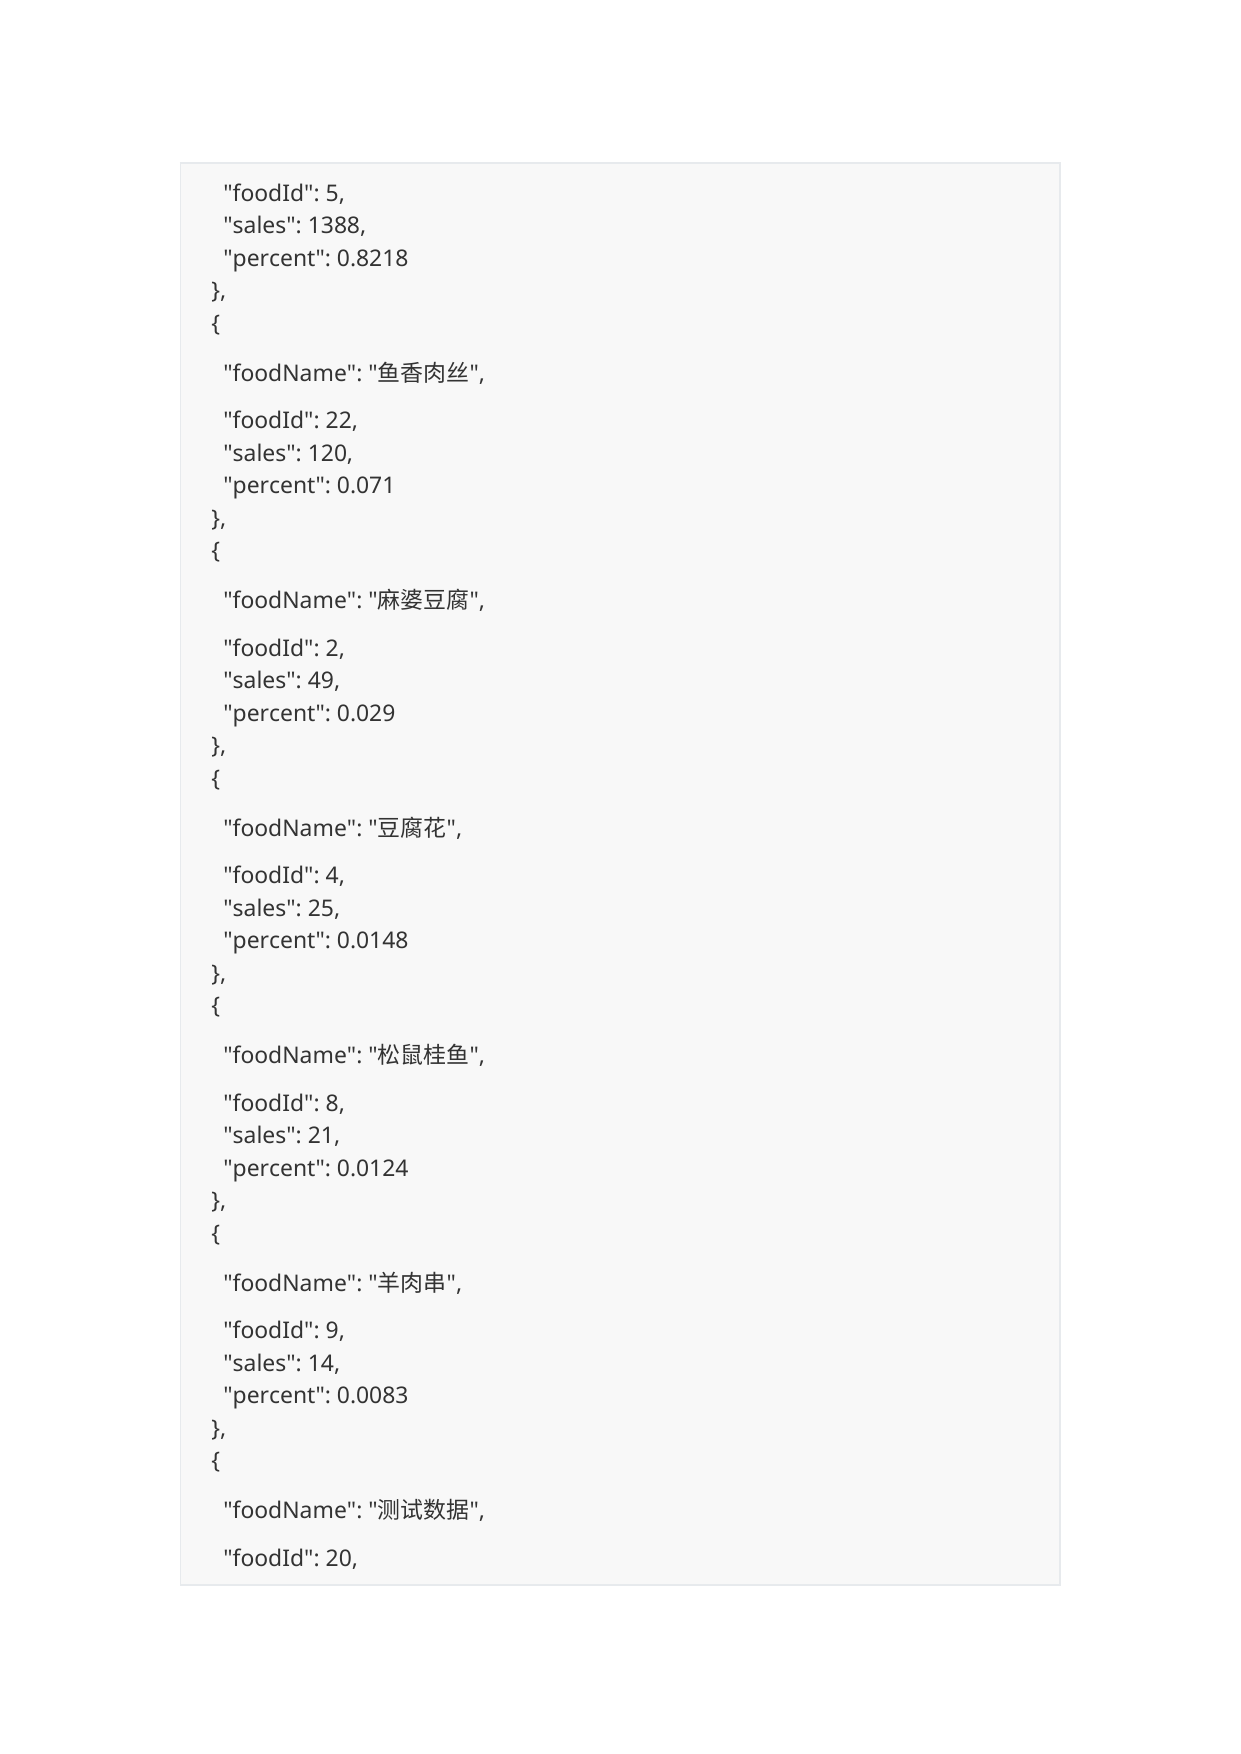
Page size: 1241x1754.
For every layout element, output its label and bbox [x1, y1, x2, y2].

text [181, 164, 1059, 1584]
